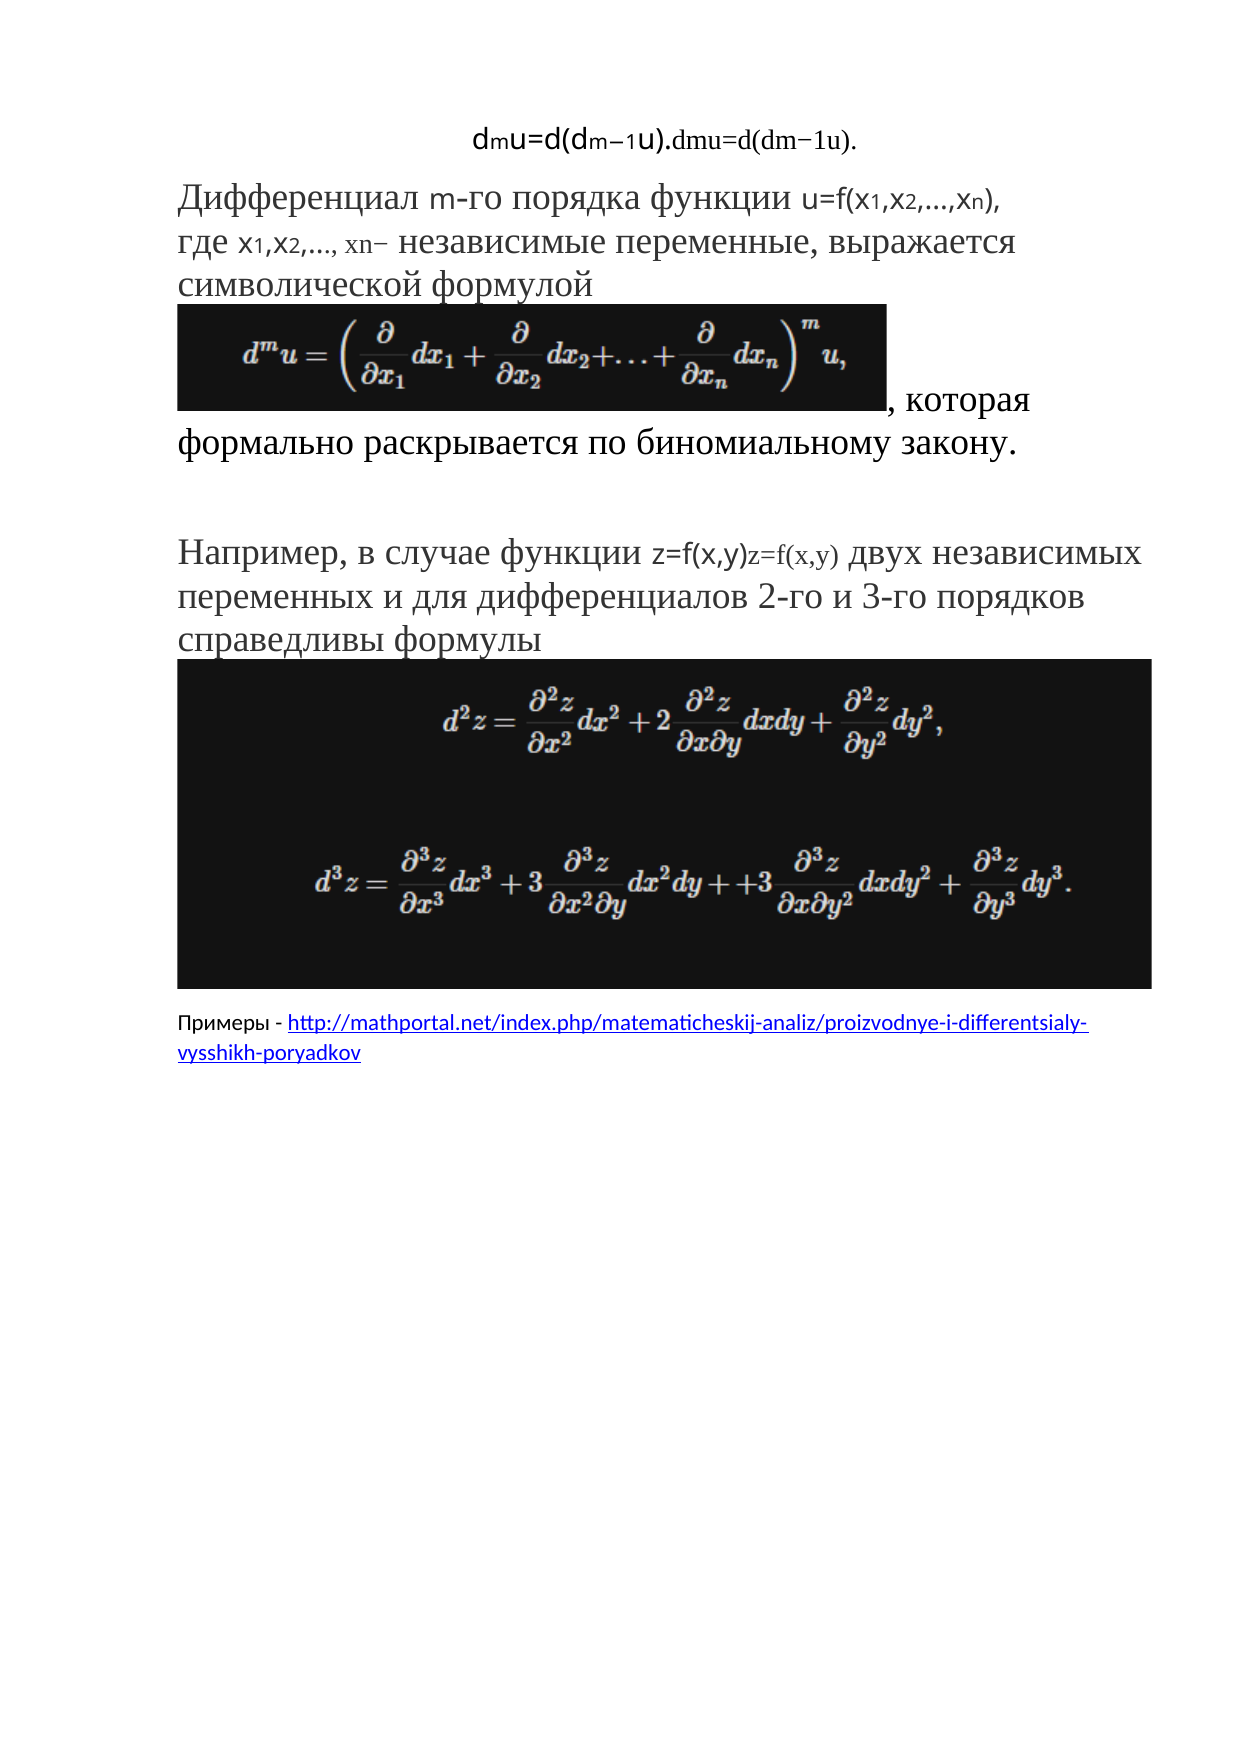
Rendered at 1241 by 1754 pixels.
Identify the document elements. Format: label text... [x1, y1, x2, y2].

picture [177, 659, 1152, 989]
text Например, в случае функции z=f(x,y)z=f(x,y) двух независимых переменных и для дифференциалов 2-го и 3-го порядков справедливы формулы [177, 530, 1152, 659]
text где x1,x2,..., xn− независимые переменные, выражается символической формулой [177, 218, 1152, 305]
text dmu=d(dm−1u).dmu=d(dm−1u). [177, 118, 1152, 158]
text Примеры - http://mathportal.net/index.php/matematicheskij-analiz/proizvodnye-i-differentsialy-vysshikh-poryadkov [177, 1008, 1152, 1066]
picture [177, 304, 887, 411]
text Дифференциал m-го порядка функции u=f(x1,x2,...,xn), [177, 174, 1152, 218]
